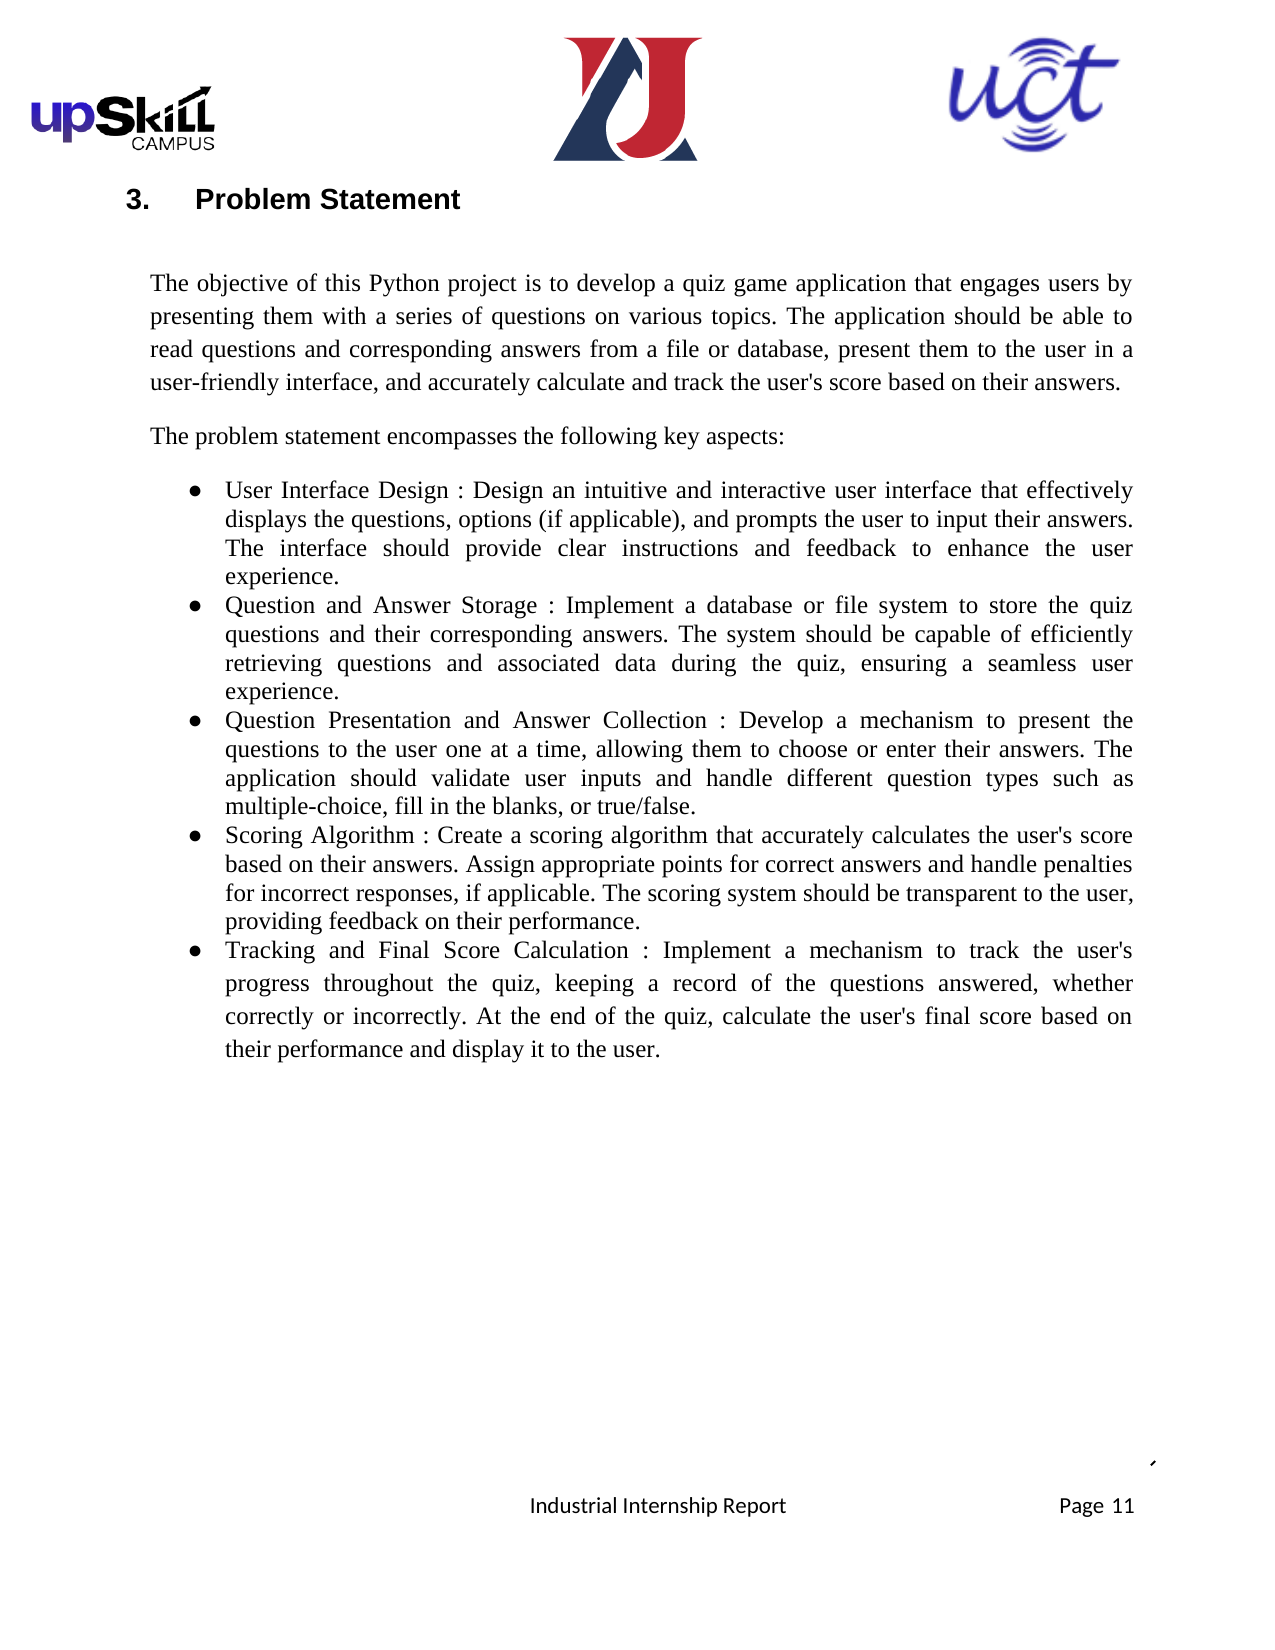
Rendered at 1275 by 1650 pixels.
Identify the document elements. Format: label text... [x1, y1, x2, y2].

text The problem statement encompasses the following key aspects: [150, 421, 1134, 450]
list User Interface Design : Design an intuitive and interactive user interface that effectively displays the questions, options (if applicable), and prompts the user to input their answers. The interface should provide clear instructions and feedback to enhance the user experience. [187, 475, 1134, 590]
picture [0, 74, 246, 154]
list Question Presentation and Answer Collection : Develop a mechanism to present the questions to the user one at a time, allowing them to choose or enter their answers. The application should validate user inputs and handle different question types such as multiple-choice, fill in the blanks, or true/false. [187, 705, 1134, 820]
picture [553, 37, 703, 161]
list Question and Answer Storage : Implement a database or file system to store the quiz questions and their corresponding answers. The system should be capable of efficiently retrieving questions and associated data during the quiz, ensuring a seamless user experience. [187, 590, 1134, 705]
subtitle Problem Statement [150, 182, 1134, 215]
picture [946, 28, 1125, 154]
text The objective of this Python project is to develop a quiz game application that engages users by presenting them with a series of questions on various topics. The application should be able to read questions and corresponding answers from a file or database, present them to the user in a user-friendly interface, and accurately calculate and track the user's score based on their answers. [150, 268, 1134, 396]
list Scoring Algorithm : Create a scoring algorithm that accurately calculates the user's score based on their answers. Assign appropriate points for correct answers and handle penalties for incorrect responses, if applicable. The scoring system should be transparent to the user, providing feedback on their performance. [187, 820, 1134, 935]
list Tracking and Final Score Calculation : Implement a mechanism to track the user's progress throughout the quiz, keeping a record of the questions answered, whether correctly or incorrectly. At the end of the quiz, calculate the user's final score based on their performance and display it to the user. [187, 935, 1134, 1063]
